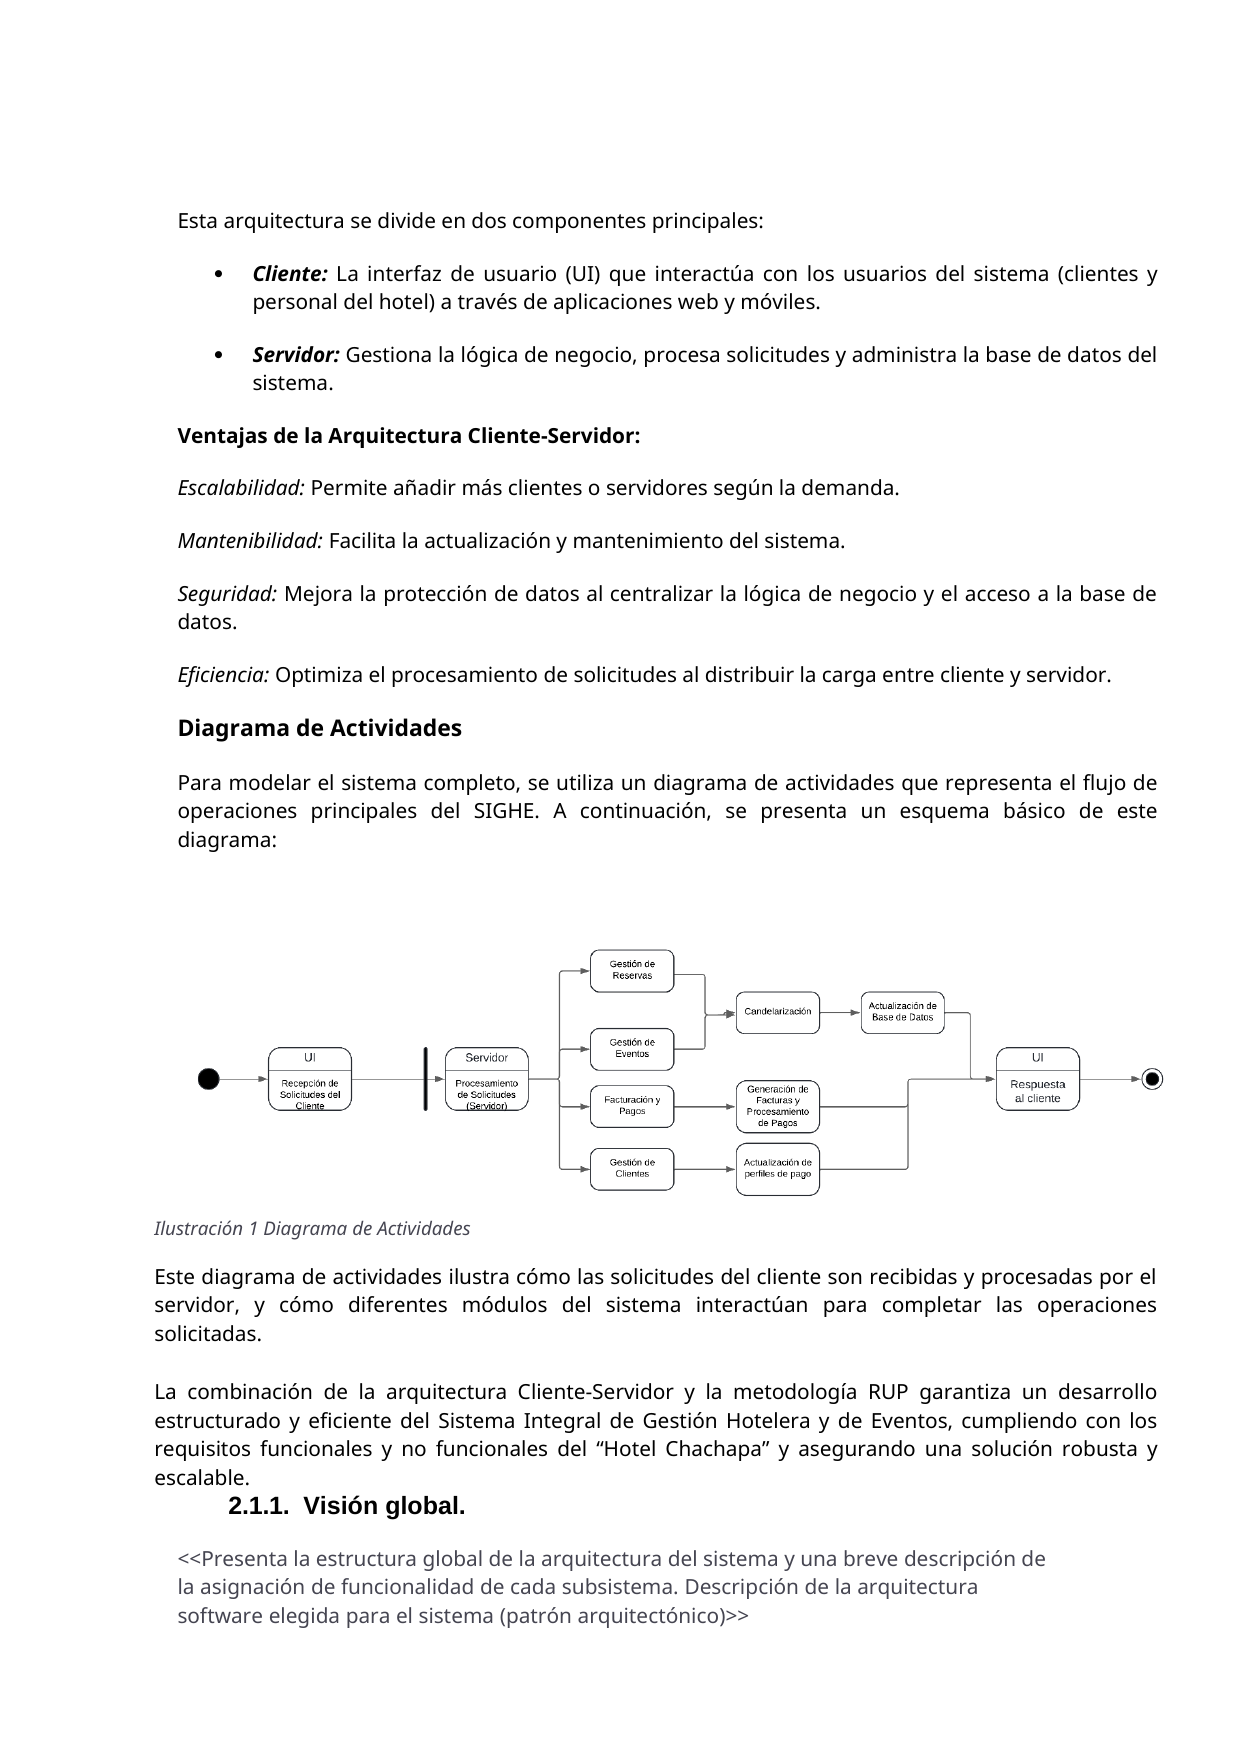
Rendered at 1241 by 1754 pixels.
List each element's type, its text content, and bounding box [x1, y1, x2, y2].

text Esta arquitectura se divide en dos componentes principales: [177, 206, 1159, 235]
text Escalabilidad: Permite añadir más clientes o servidores según la demanda. [177, 473, 1159, 502]
text Diagrama de Actividades [177, 712, 1159, 744]
subtitle Visión global. [228, 1491, 1159, 1520]
text <<Presenta la estructura global de la arquitectura del sistema y una breve descripción de la asignación de funcionalidad de cada subsistema. Descripción de la arquitectura software elegida para el sistema (patrón arquitectónico)>> [177, 1544, 1063, 1658]
text Ventajas de la Arquitectura Cliente-Servidor: [177, 421, 1159, 449]
text Para modelar el sistema completo, se utiliza un diagrama de actividades que representa el flujo de operaciones principales del SIGHE. A continuación, se presenta un esquema básico de este diagrama: [177, 768, 1159, 853]
picture [177, 930, 1183, 1216]
text Eficiencia: Optimiza el procesamiento de solicitudes al distribuir la carga entre cliente y servidor. [177, 660, 1159, 688]
list Servidor: Gestiona la lógica de negocio, procesa solicitudes y administra la base de datos del sistema. [215, 340, 1159, 397]
text Ilustración 1 Diagrama de Actividades [154, 1216, 1159, 1241]
text Seguridad: Mejora la protección de datos al centralizar la lógica de negocio y el acceso a la base de datos. [177, 579, 1159, 636]
text La combinación de la arquitectura Cliente-Servidor y la metodología RUP garantiza un desarrollo estructurado y eficiente del Sistema Integral de Gestión Hotelera y de Eventos, cumpliendo con los requisitos funcionales y no funcionales del “Hotel Chachapa” y asegurando una solución robusta y escalable. [154, 1377, 1159, 1491]
text Mantenibilidad: Facilita la actualización y mantenimiento del sistema. [177, 526, 1159, 554]
text Este diagrama de actividades ilustra cómo las solicitudes del cliente son recibidas y procesadas por el servidor, y cómo diferentes módulos del sistema interactúan para completar las operaciones solicitadas. [154, 1262, 1159, 1347]
list Cliente: La interfaz de usuario (UI) que interactúa con los usuarios del sistema (clientes y personal del hotel) a través de aplicaciones web y móviles. [215, 259, 1159, 316]
